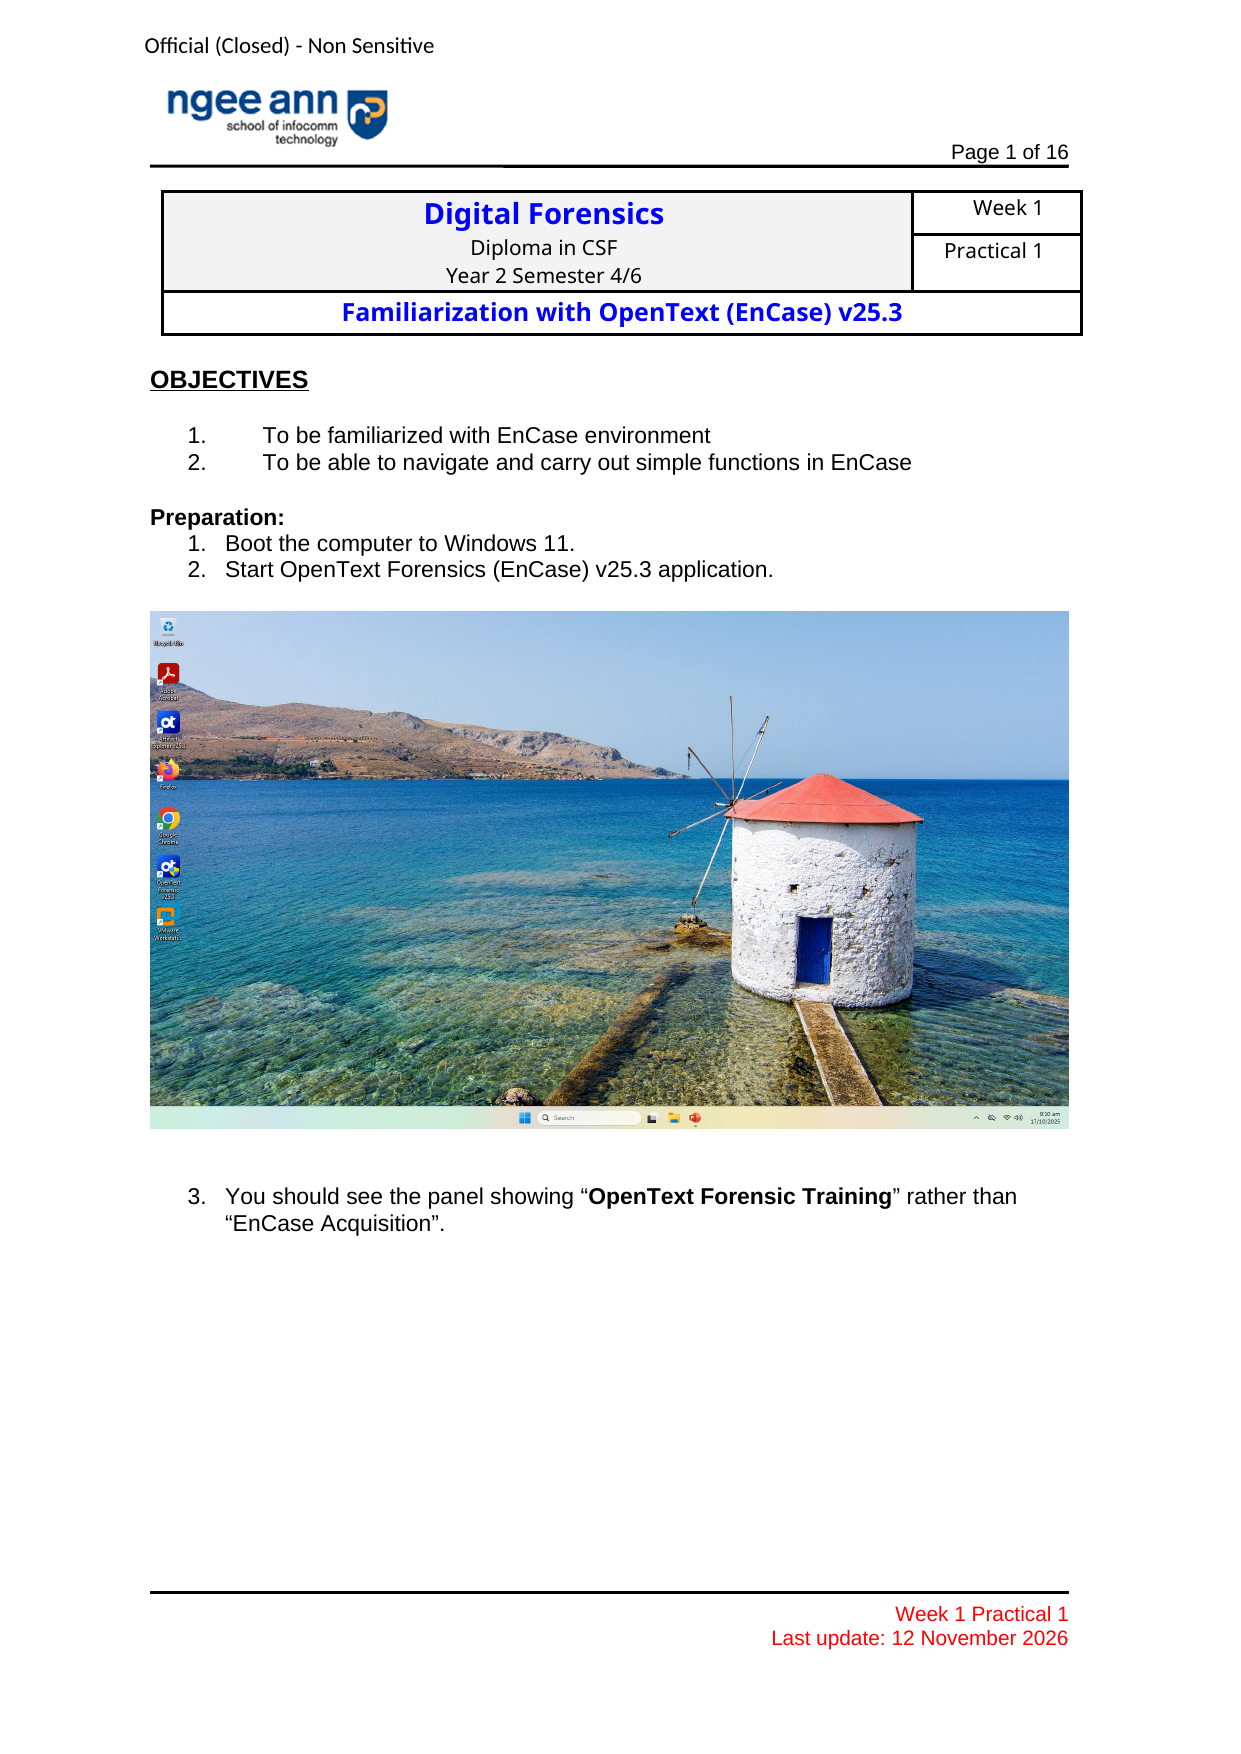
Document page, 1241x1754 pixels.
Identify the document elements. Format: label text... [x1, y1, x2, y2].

text OBJECTIVES [150, 365, 1068, 393]
list To be able to navigate and carry out simple functions in EnCase [187, 448, 1068, 475]
list Start OpenText Forensics (EnCase) v25.3 application. [187, 556, 1068, 583]
table_cell Practical 1 [914, 236, 1080, 290]
table_cell Familiarization with OpenText (EnCase) v25.3 [164, 293, 1080, 333]
text Preparation: [150, 504, 1068, 530]
list To be familiarized with EnCase environment [187, 422, 1068, 448]
picture [150, 611, 1069, 1129]
table_header Digital Forensics Diploma in CSF Year 2 Semester 4/6 [164, 193, 911, 290]
list You should see the panel showing “OpenText Forensic Training” rather than “EnCase Acquisition”. [187, 1183, 1068, 1236]
picture [150, 75, 404, 160]
table_header Week 1 [914, 193, 1080, 233]
list Boot the computer to Windows 11. [187, 530, 1068, 556]
